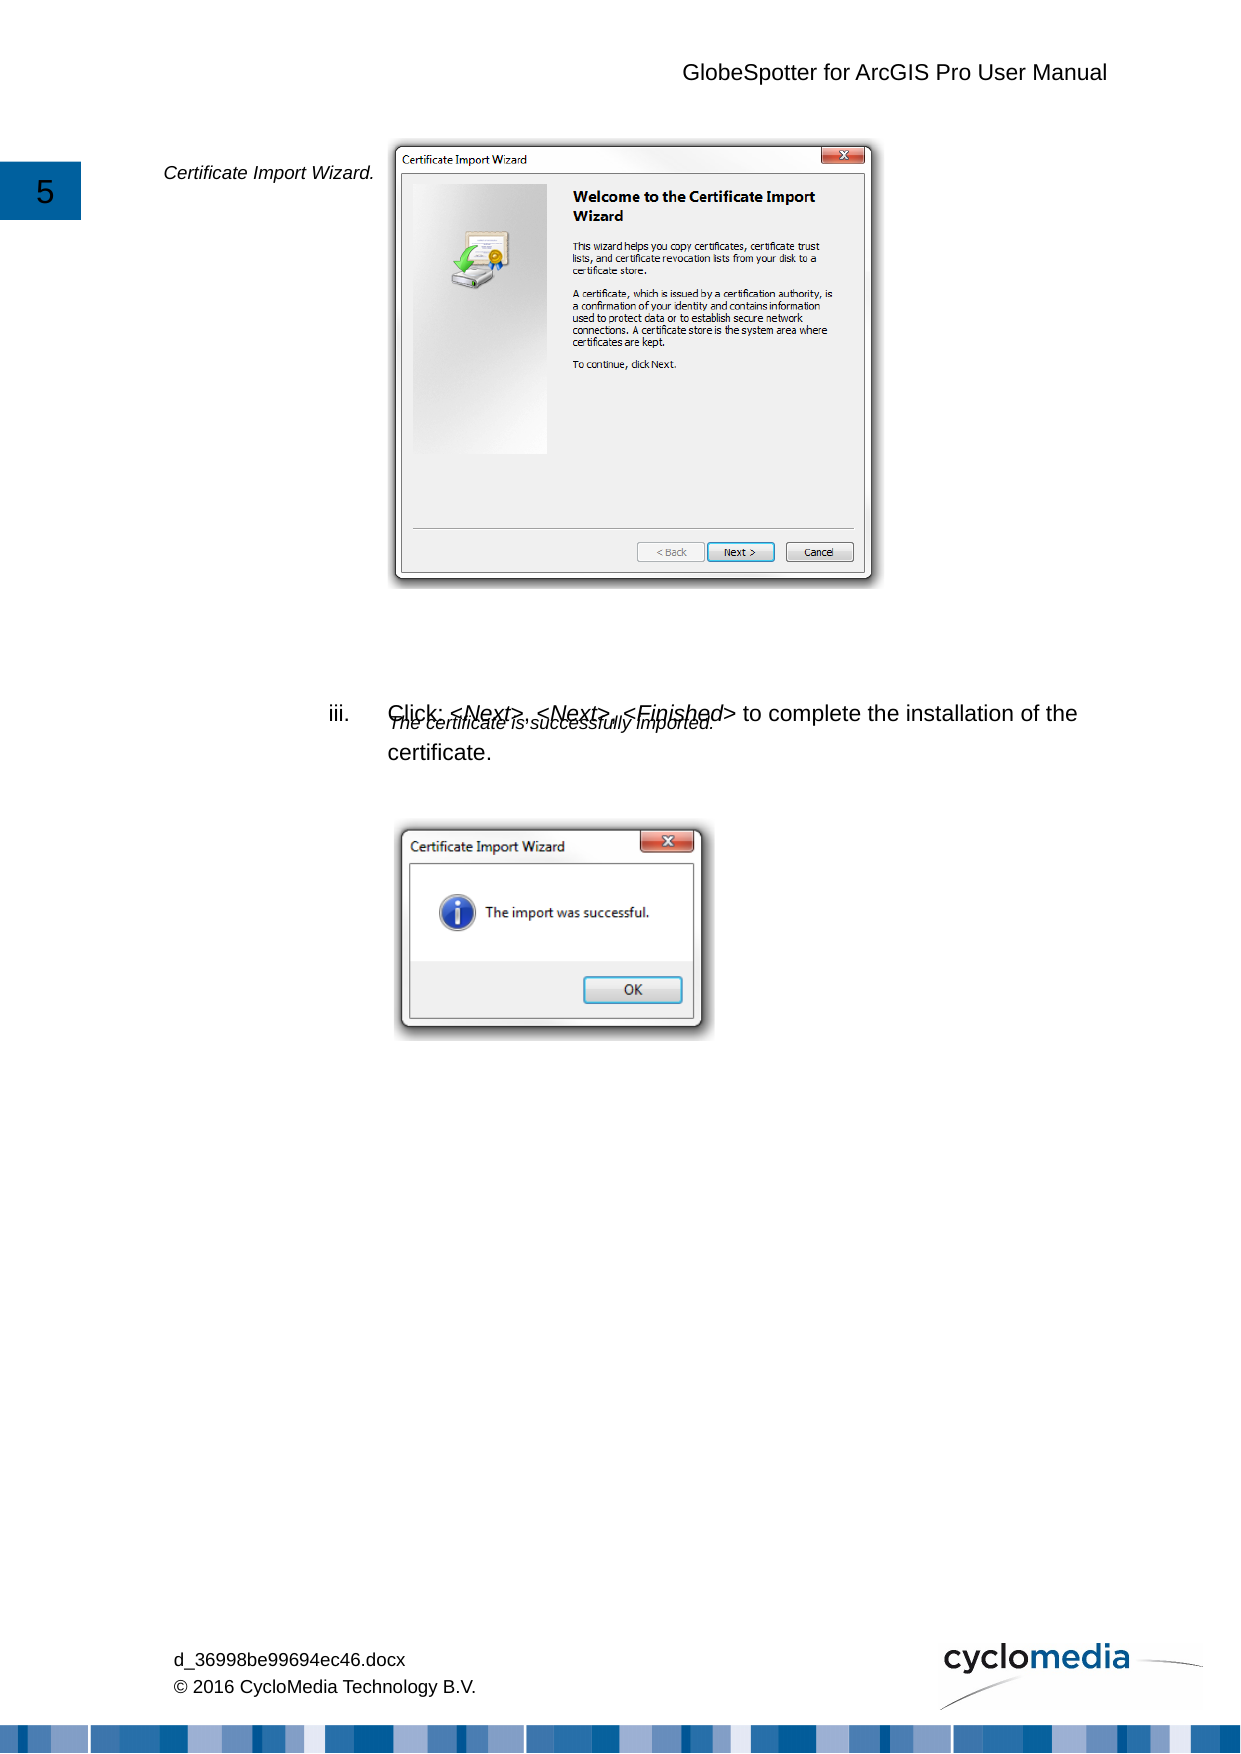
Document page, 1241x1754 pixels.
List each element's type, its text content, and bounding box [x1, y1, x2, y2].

picture [937, 1643, 1203, 1710]
picture [393, 818, 715, 1041]
picture [0, 1725, 1241, 1753]
picture [387, 138, 885, 589]
list Click: <Next>, <Next>, <Finished> to complete the installation of the certificate. [350, 700, 1107, 1113]
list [350, 138, 1107, 647]
